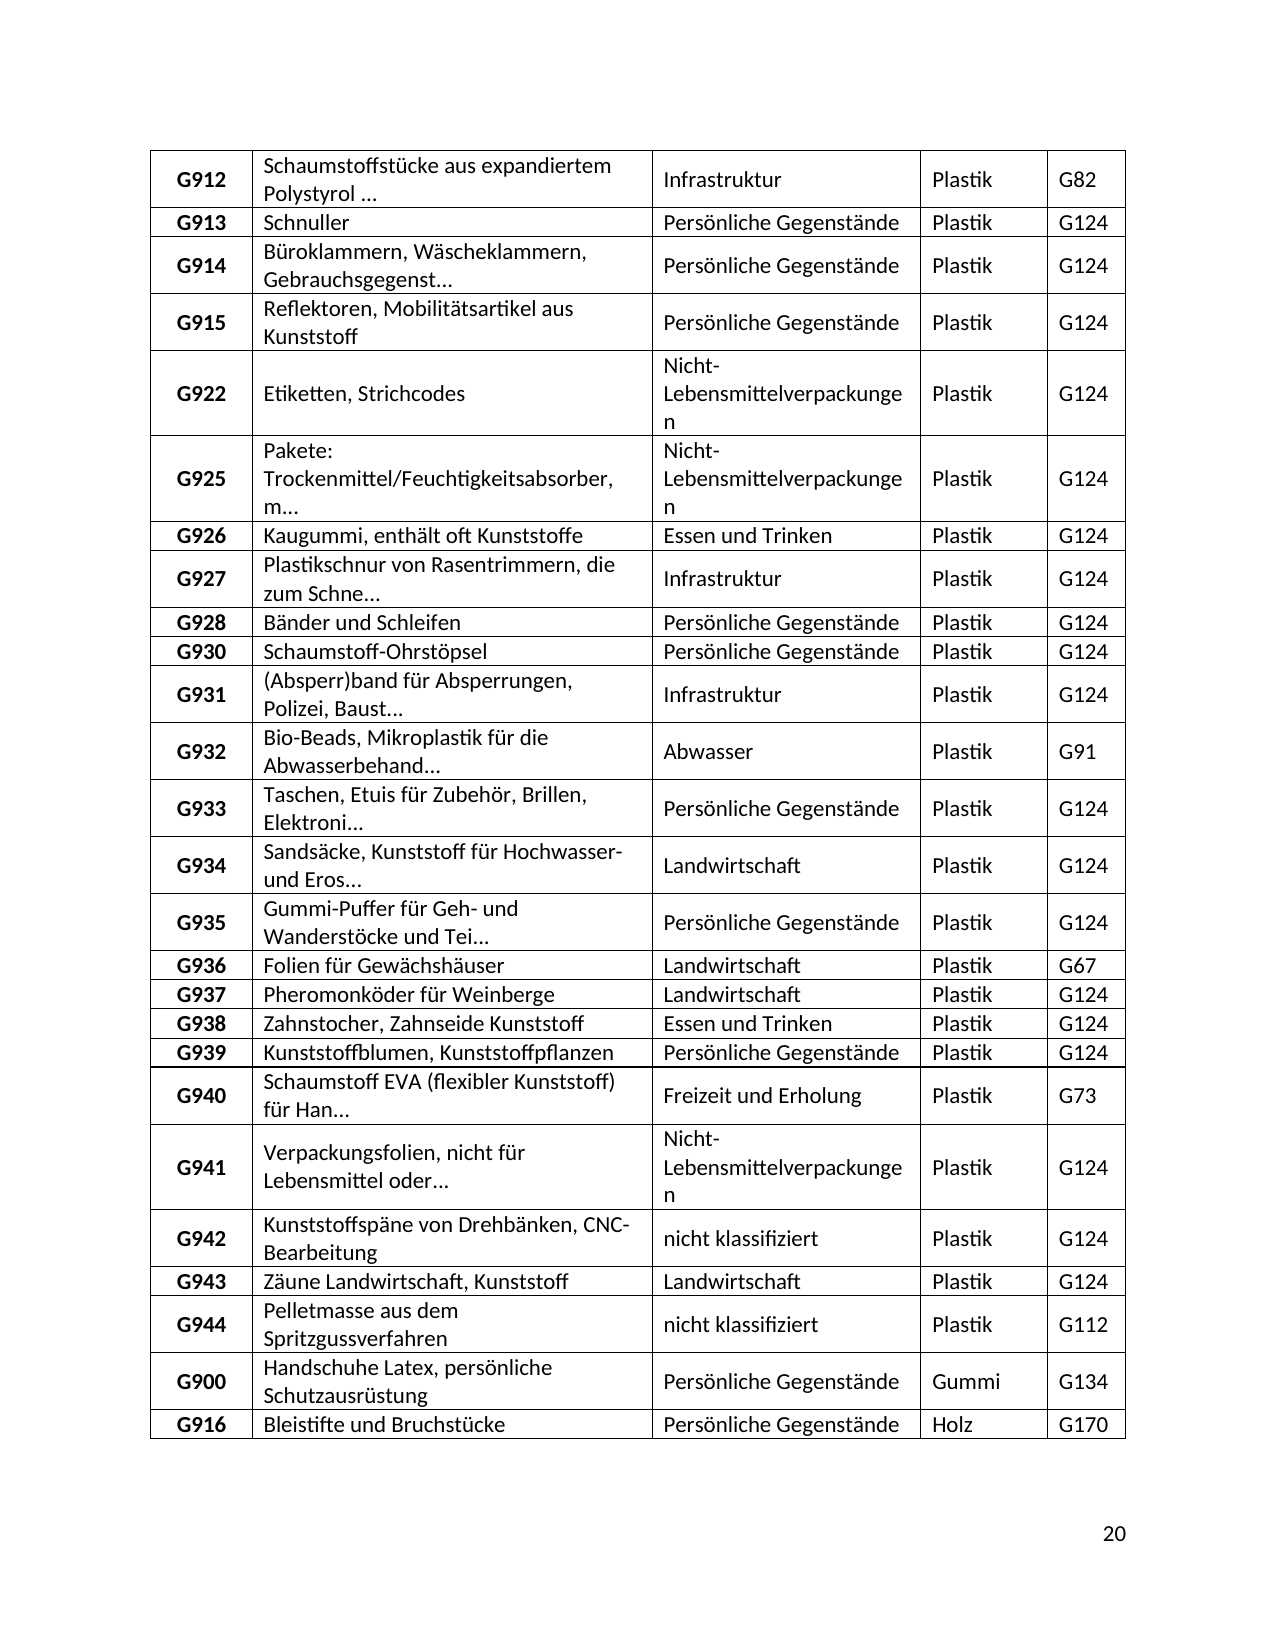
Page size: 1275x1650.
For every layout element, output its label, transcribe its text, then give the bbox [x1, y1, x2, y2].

table_cell Landwirtschaft [653, 837, 920, 893]
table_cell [253, 151, 652, 207]
table_cell Landwirtschaft [653, 951, 920, 979]
table_cell Persönliche Gegenstände [653, 780, 920, 836]
table_cell Plastik [921, 1296, 1047, 1352]
table_cell G935 [151, 894, 252, 950]
table_cell G914 [151, 237, 252, 293]
table_cell G124 [1048, 1039, 1125, 1066]
table_cell G134 [1048, 1353, 1125, 1409]
table_cell Plastik [921, 151, 1047, 207]
table_cell G912 [151, 151, 252, 207]
table_cell Plastikschnur von Rasentrimmern, die zum Schne... [253, 551, 652, 607]
table_cell Plastik [921, 1267, 1047, 1295]
table_cell Essen und Trinken [653, 522, 920, 549]
table_cell G916 [151, 1410, 252, 1438]
table_cell G941 [151, 1125, 252, 1209]
table_cell G124 [1048, 608, 1125, 636]
table_cell G91 [1048, 723, 1125, 779]
table_cell G124 [1048, 294, 1125, 350]
table_cell G943 [151, 1267, 252, 1295]
table_cell Persönliche Gegenstände [653, 608, 920, 636]
table_cell Pakete: Trockenmittel/Feuchtigkeitsabsorber, m... [253, 436, 652, 521]
table_cell Plastik [921, 608, 1047, 636]
table_cell Persönliche Gegenstände [653, 637, 920, 665]
table_cell Plastik [921, 894, 1047, 950]
table_cell G915 [151, 294, 252, 350]
table_cell G913 [151, 208, 252, 236]
table_cell G933 [151, 780, 252, 836]
table_cell Schnuller [253, 208, 652, 236]
table_cell G934 [151, 837, 252, 893]
table_cell G67 [1048, 951, 1125, 979]
table_cell G124 [1048, 837, 1125, 893]
table_cell G124 [1048, 237, 1125, 293]
table_cell Plastik [921, 237, 1047, 293]
table_cell Plastik [921, 436, 1047, 521]
table_cell G73 [1048, 1068, 1125, 1123]
table_cell G925 [151, 436, 252, 521]
table_cell Plastik [921, 780, 1047, 836]
table_cell Büroklammern, Wäscheklammern, Gebrauchsgegenst... [253, 237, 652, 293]
table_cell G124 [1048, 351, 1125, 435]
table_cell Essen und Trinken [653, 1009, 920, 1037]
table_cell nicht klassifiziert [653, 1296, 920, 1352]
table_cell G931 [151, 666, 252, 722]
table_cell G124 [1048, 666, 1125, 722]
table_cell Sandsäcke, Kunststoff für Hochwasser- und Eros... [253, 837, 652, 893]
table_cell G124 [1048, 1009, 1125, 1037]
table_cell G112 [1048, 1296, 1125, 1352]
table_cell G124 [1048, 208, 1125, 236]
table_cell Infrastruktur [653, 666, 920, 722]
table_cell Bleistifte und Bruchstücke [253, 1410, 652, 1438]
table_cell Reflektoren, Mobilitätsartikel aus Kunststoff [253, 294, 652, 350]
table_cell Plastik [921, 723, 1047, 779]
table_cell G940 [151, 1068, 252, 1123]
table_cell Holz [921, 1410, 1047, 1438]
table_cell Plastik [921, 1039, 1047, 1066]
table_cell Landwirtschaft [653, 980, 920, 1008]
table_cell Kaugummi, enthält oft Kunststoffe [253, 522, 652, 549]
table_cell Abwasser [653, 723, 920, 779]
table_cell G124 [1048, 436, 1125, 521]
table_cell G124 [1048, 1125, 1125, 1209]
table_cell Persönliche Gegenstände [653, 208, 920, 236]
table_cell G932 [151, 723, 252, 779]
table_cell Nicht-Lebensmittelverpackungen [653, 1125, 920, 1209]
table_cell Plastik [921, 522, 1047, 549]
table_cell Zäune Landwirtschaft, Kunststoff [253, 1267, 652, 1295]
table_cell Plastik [921, 637, 1047, 665]
table_cell Persönliche Gegenstände [653, 1410, 920, 1438]
table_cell Gummi-Puffer für Geh- und Wanderstöcke und Tei... [253, 894, 652, 950]
table_cell G939 [151, 1039, 252, 1066]
table_cell G82 [1048, 151, 1125, 207]
table_cell Plastik [921, 1009, 1047, 1037]
table_cell Handschuhe Latex, persönliche Schutzausrüstung [253, 1353, 652, 1409]
table_cell Plastik [921, 208, 1047, 236]
table_cell G124 [1048, 1267, 1125, 1295]
table_cell (Absperr)band für Absperrungen, Polizei, Baust... [253, 666, 652, 722]
table_cell Schaumstoff EVA (flexibler Kunststoff) für Han... [253, 1068, 652, 1123]
table_cell G170 [1048, 1410, 1125, 1438]
table_cell Plastik [921, 1210, 1047, 1266]
table_cell Zahnstocher, Zahnseide Kunststoff [253, 1009, 652, 1037]
table_cell Freizeit und Erholung [653, 1068, 920, 1123]
table_cell Bio-Beads, Mikroplastik für die Abwasserbehand... [253, 723, 652, 779]
table_cell Bänder und Schleifen [253, 608, 652, 636]
table_cell G922 [151, 351, 252, 435]
table_cell G926 [151, 522, 252, 549]
table_cell G124 [1048, 780, 1125, 836]
table_cell Plastik [921, 294, 1047, 350]
table_cell Persönliche Gegenstände [653, 894, 920, 950]
table_cell G937 [151, 980, 252, 1008]
table_cell Plastik [921, 1068, 1047, 1123]
table_cell Persönliche Gegenstände [653, 294, 920, 350]
table_cell Plastik [921, 666, 1047, 722]
table_cell Infrastruktur [653, 551, 920, 607]
table_cell G124 [1048, 637, 1125, 665]
table_cell G124 [1048, 980, 1125, 1008]
table_cell Persönliche Gegenstände [653, 1353, 920, 1409]
table_cell Nicht-Lebensmittelverpackungen [653, 436, 920, 521]
table_cell Etiketten, Strichcodes [253, 351, 652, 435]
table_cell Nicht-Lebensmittelverpackungen [653, 351, 920, 435]
table_cell G900 [151, 1353, 252, 1409]
table_cell Plastik [921, 351, 1047, 435]
table_cell Kunststoffspäne von Drehbänken, CNC-Bearbeitung [253, 1210, 652, 1266]
table_cell Infrastruktur [653, 151, 920, 207]
table_cell G938 [151, 1009, 252, 1037]
table_cell Plastik [921, 980, 1047, 1008]
table_cell G930 [151, 637, 252, 665]
table_cell nicht klassifiziert [653, 1210, 920, 1266]
table_cell Kunststoffblumen, Kunststoffpflanzen [253, 1039, 652, 1066]
table_cell Persönliche Gegenstände [653, 1039, 920, 1066]
table_cell G936 [151, 951, 252, 979]
table_cell Plastik [921, 551, 1047, 607]
table_cell G124 [1048, 1210, 1125, 1266]
table_cell G124 [1048, 894, 1125, 950]
table_cell Plastik [921, 837, 1047, 893]
table_cell G928 [151, 608, 252, 636]
table_cell Landwirtschaft [653, 1267, 920, 1295]
table_cell G927 [151, 551, 252, 607]
table_cell Verpackungsfolien, nicht für Lebensmittel oder... [253, 1125, 652, 1209]
table_cell Pelletmasse aus dem Spritzgussverfahren [253, 1296, 652, 1352]
table_cell G124 [1048, 522, 1125, 549]
table_cell Plastik [921, 1125, 1047, 1209]
table_cell Folien für Gewächshäuser [253, 951, 652, 979]
table_cell Persönliche Gegenstände [653, 237, 920, 293]
table_cell Gummi [921, 1353, 1047, 1409]
table_cell Pheromonköder für Weinberge [253, 980, 652, 1008]
table_cell G942 [151, 1210, 252, 1266]
table_cell Plastik [921, 951, 1047, 979]
table_cell Schaumstoff-Ohrstöpsel [253, 637, 652, 665]
table_cell G124 [1048, 551, 1125, 607]
table_cell G944 [151, 1296, 252, 1352]
table_cell Taschen, Etuis für Zubehör, Brillen, Elektroni... [253, 780, 652, 836]
